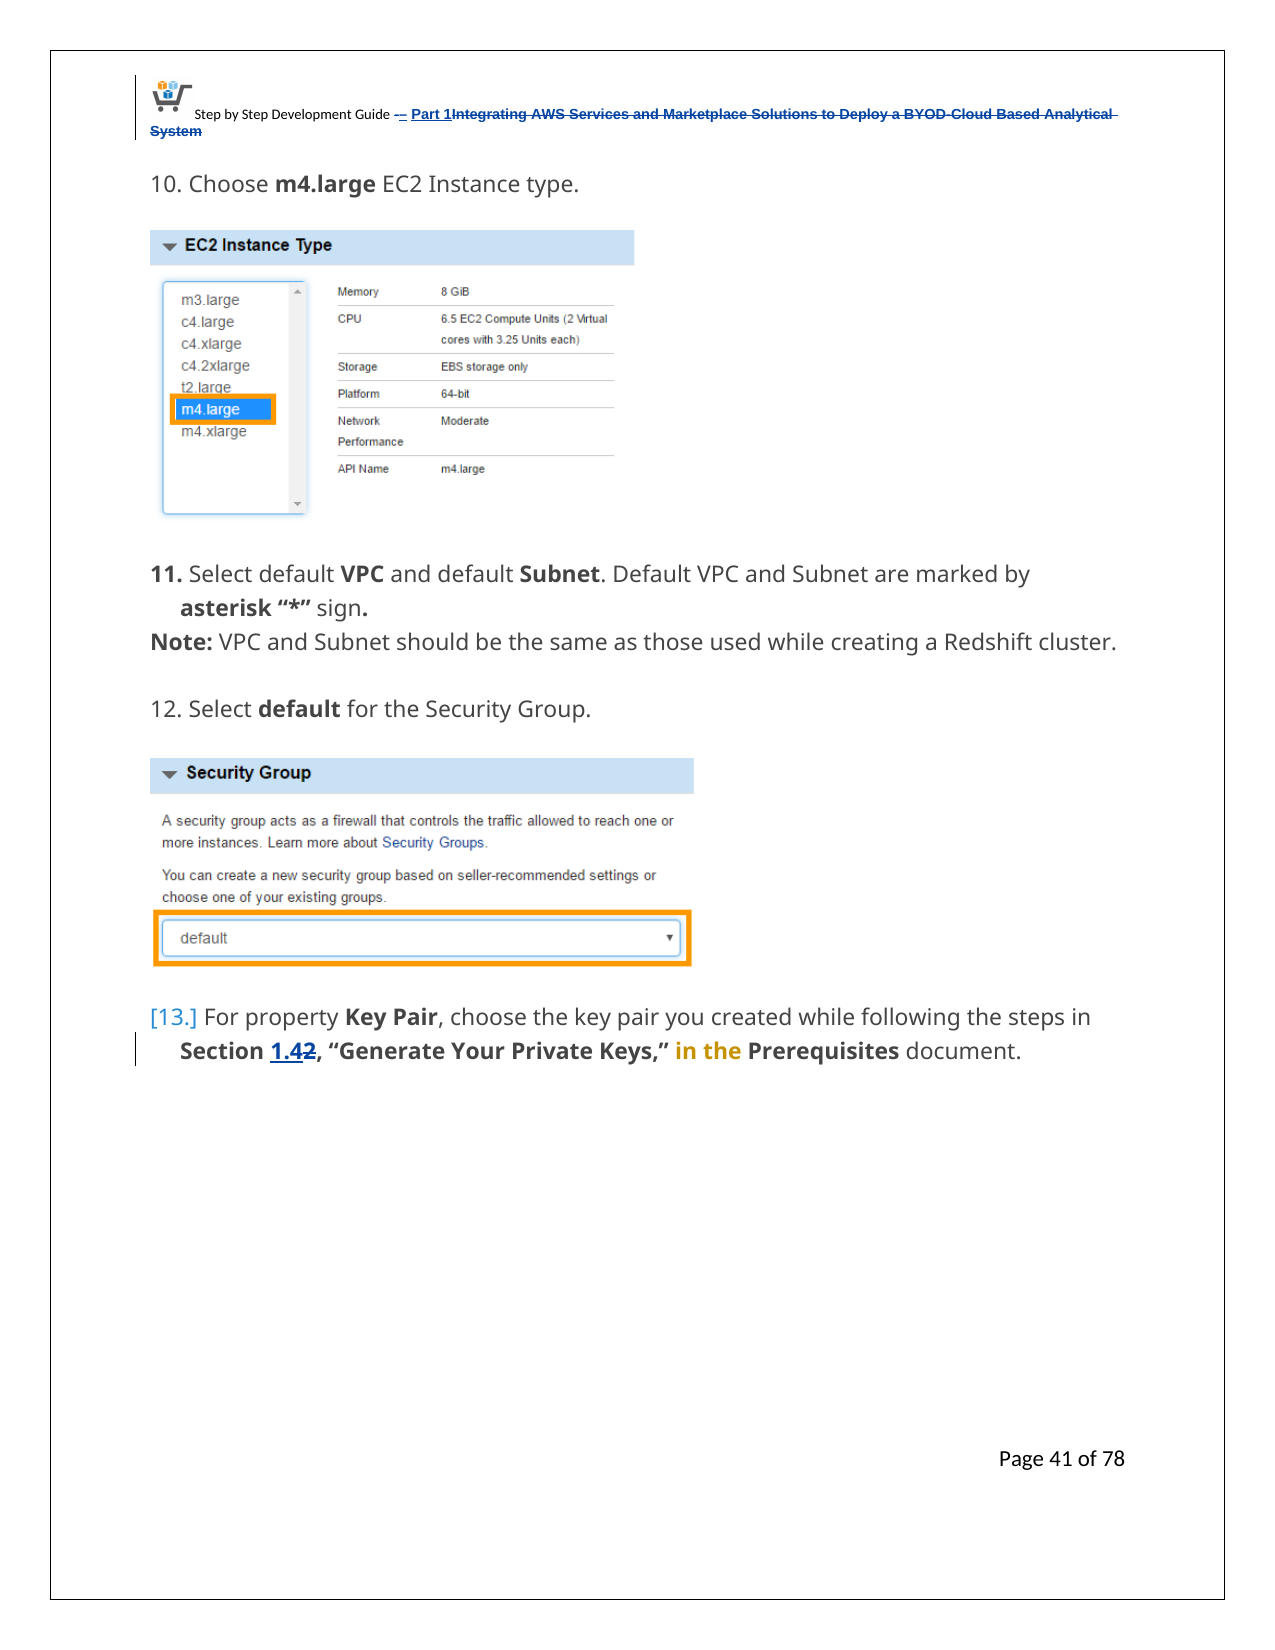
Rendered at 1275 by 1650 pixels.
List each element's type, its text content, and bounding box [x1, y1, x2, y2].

picture [150, 75, 195, 120]
text For property Key Pair, choose the key pair you created while following the steps in Section , “Generate Your Private Keys,” in the Prerequisites document. [150, 1001, 1125, 1066]
picture [150, 230, 635, 527]
picture [150, 758, 696, 973]
text Select default VPC and default Subnet. Default VPC and Subnet are marked by asterisk “*” sign. [150, 558, 1125, 623]
text Choose m4.large EC2 Instance type. [150, 168, 1125, 199]
text Note: VPC and Subnet should be the same as those used while creating a Redshift cluster. [150, 626, 1125, 657]
text Select default for the Security Group. [150, 693, 1125, 724]
